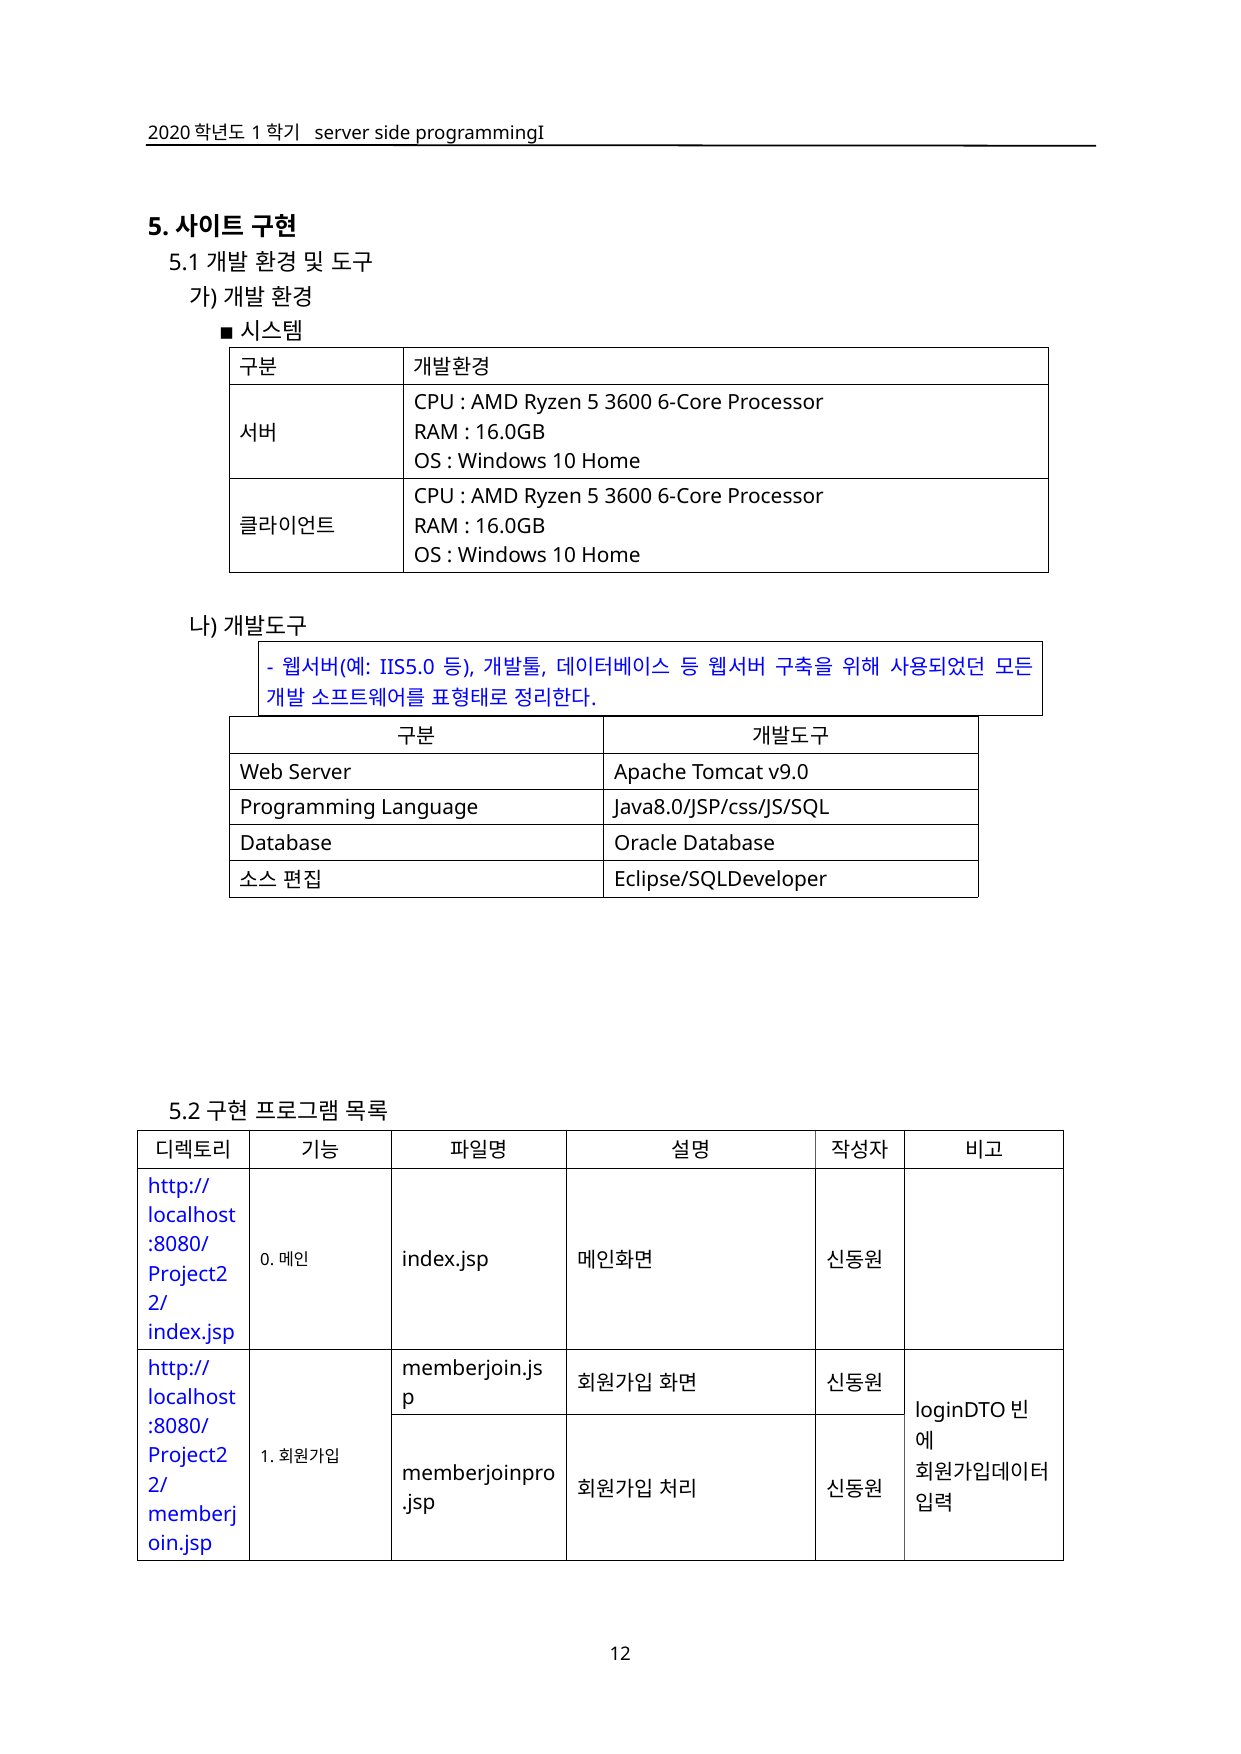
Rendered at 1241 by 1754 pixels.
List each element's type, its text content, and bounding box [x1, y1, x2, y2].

table_cell Eclipse/SQLDeveloper [604, 861, 978, 897]
table_header 설명 [567, 1131, 815, 1167]
table_cell 신동원 [816, 1350, 904, 1414]
table_cell Java8.0/JSP/css/JS/SQL [604, 790, 978, 824]
table_cell 신동원 [816, 1415, 904, 1560]
table_cell Oracle Database [604, 825, 978, 859]
table_cell Web Server [230, 754, 603, 789]
table_header 기능 [250, 1131, 391, 1167]
table_cell CPU : AMD Ryzen 5 3600 6-Core Processor RAM : 16.0GB OS : Windows 10 Home [404, 479, 1048, 572]
table_cell memberjoin.jsp [392, 1350, 566, 1414]
text 가) 개발 환경 [189, 278, 1093, 312]
table_header 구분 [230, 348, 403, 384]
table_cell 회원가입 처리 [567, 1415, 815, 1560]
text 5.2 구현 프로그램 목록 [168, 1093, 1093, 1127]
text 나) 개발도구 [189, 607, 1093, 641]
table_cell 0. 메인 [250, 1169, 391, 1349]
table_header 비고 [905, 1131, 1063, 1167]
table_cell Programming Language [230, 790, 603, 824]
table_cell memberjoinpro.jsp [392, 1415, 566, 1560]
table_cell 신동원 [816, 1169, 904, 1349]
table_cell [905, 1169, 1063, 1349]
table_header 작성자 [816, 1131, 904, 1167]
table_header 파일명 [392, 1131, 566, 1167]
list 시스템 [219, 313, 1093, 346]
table_header 디렉토리 [138, 1131, 249, 1167]
table_cell 1. 회원가입 [250, 1350, 391, 1560]
table_cell 소스 편집 [230, 861, 603, 897]
text 5.1 개발 환경 및 도구 [168, 244, 1093, 277]
text 5. 사이트 구현 [148, 207, 1093, 243]
table_cell Database [230, 825, 603, 859]
table_cell 클라이언트 [230, 479, 403, 572]
table_cell CPU : AMD Ryzen 5 3600 6-Core Processor RAM : 16.0GB OS : Windows 10 Home [404, 385, 1048, 478]
table_cell index.jsp [392, 1169, 566, 1349]
table_cell loginDTO빈 에 회원가입데이터입력 [905, 1350, 1063, 1560]
table_header 개발도구 [604, 717, 978, 753]
table_cell http://localhost:8080/Project22/index.jsp [138, 1169, 249, 1349]
table_header 구분 [230, 717, 603, 753]
table_cell Apache Tomcat v9.0 [604, 754, 978, 789]
table_cell 회원가입 화면 [567, 1350, 815, 1414]
table_cell 메인화면 [567, 1169, 815, 1349]
table_cell 서버 [230, 385, 403, 478]
table_cell http://localhost:8080/Project22/memberjoin.jsp [138, 1350, 249, 1560]
table_header 개발환경 [404, 348, 1048, 384]
